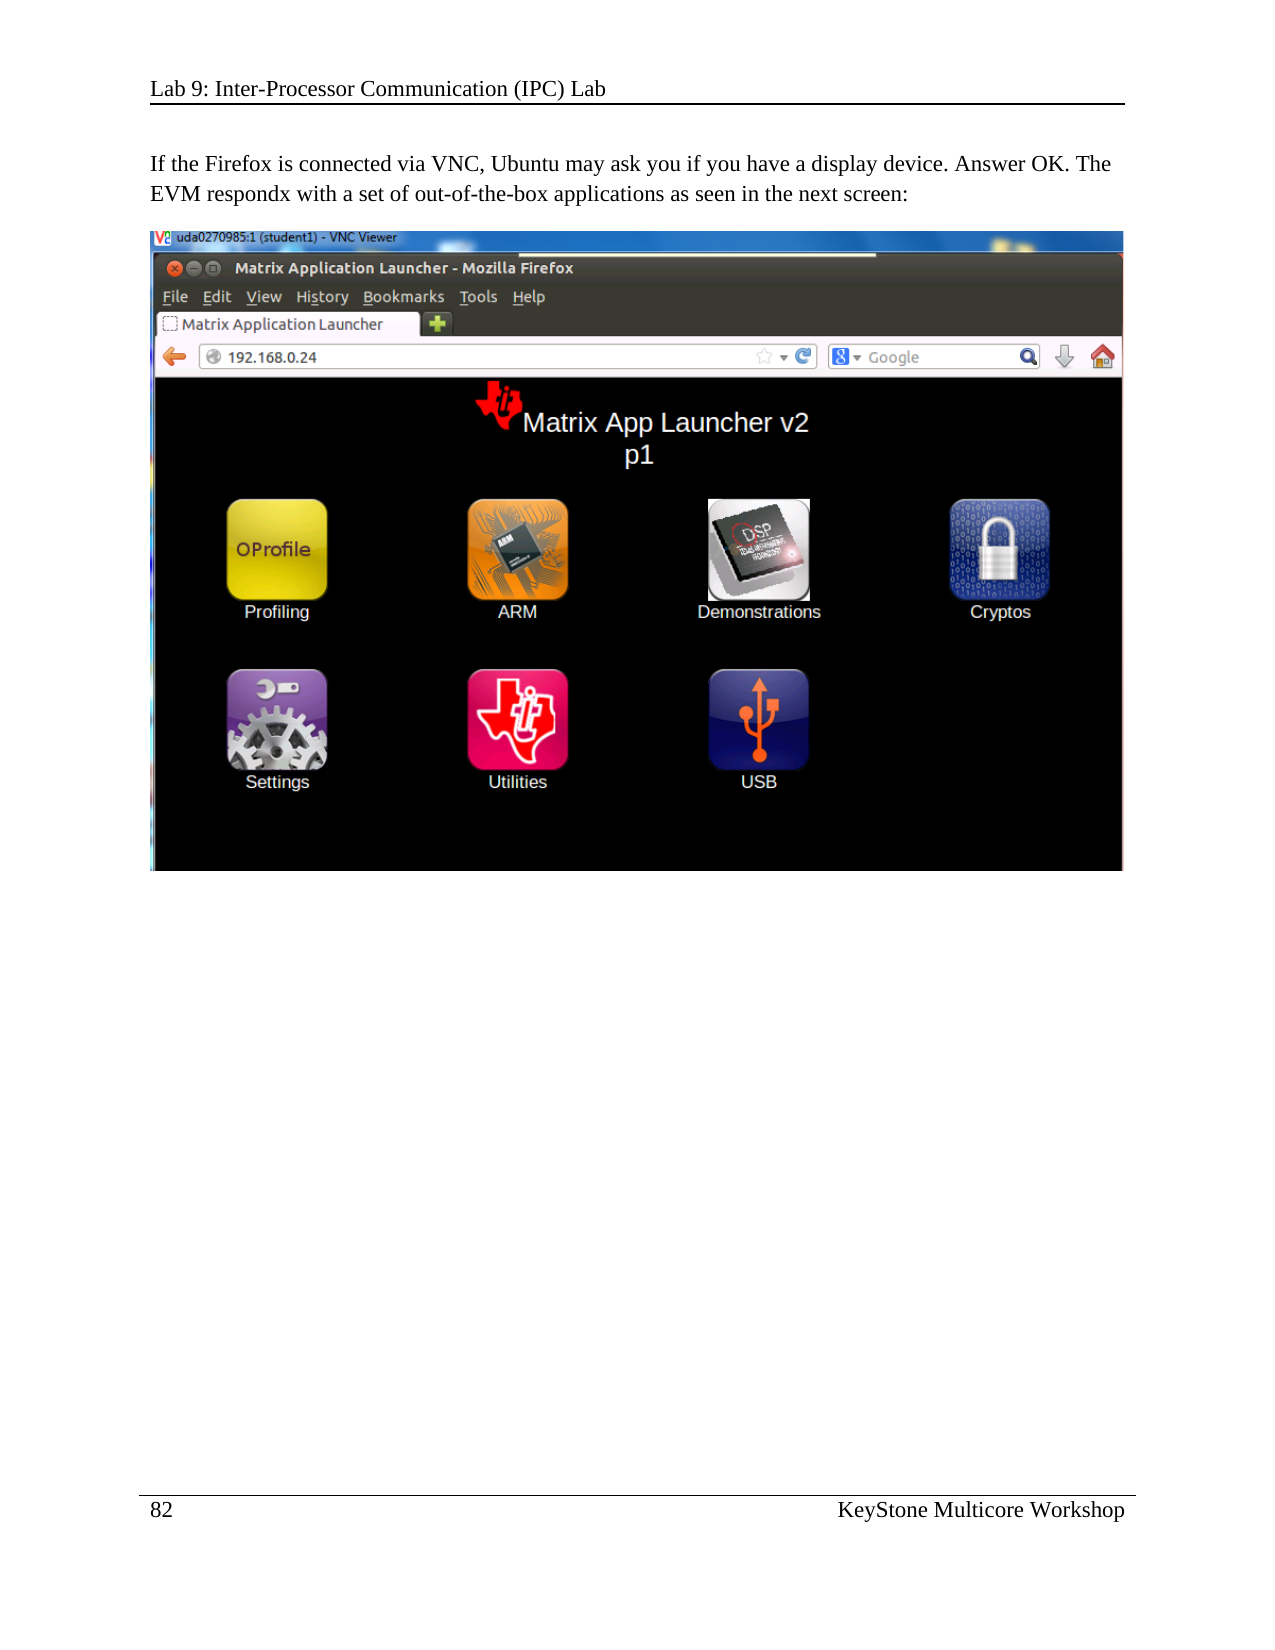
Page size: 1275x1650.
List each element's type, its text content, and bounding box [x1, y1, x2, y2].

picture [150, 231, 1124, 871]
text If the Firefox is connected via VNC, Ubuntu may ask you if you have a display device. Answer OK. The EVM respondx with a set of out-of-the-box applications as seen in the next screen: [150, 150, 1125, 207]
